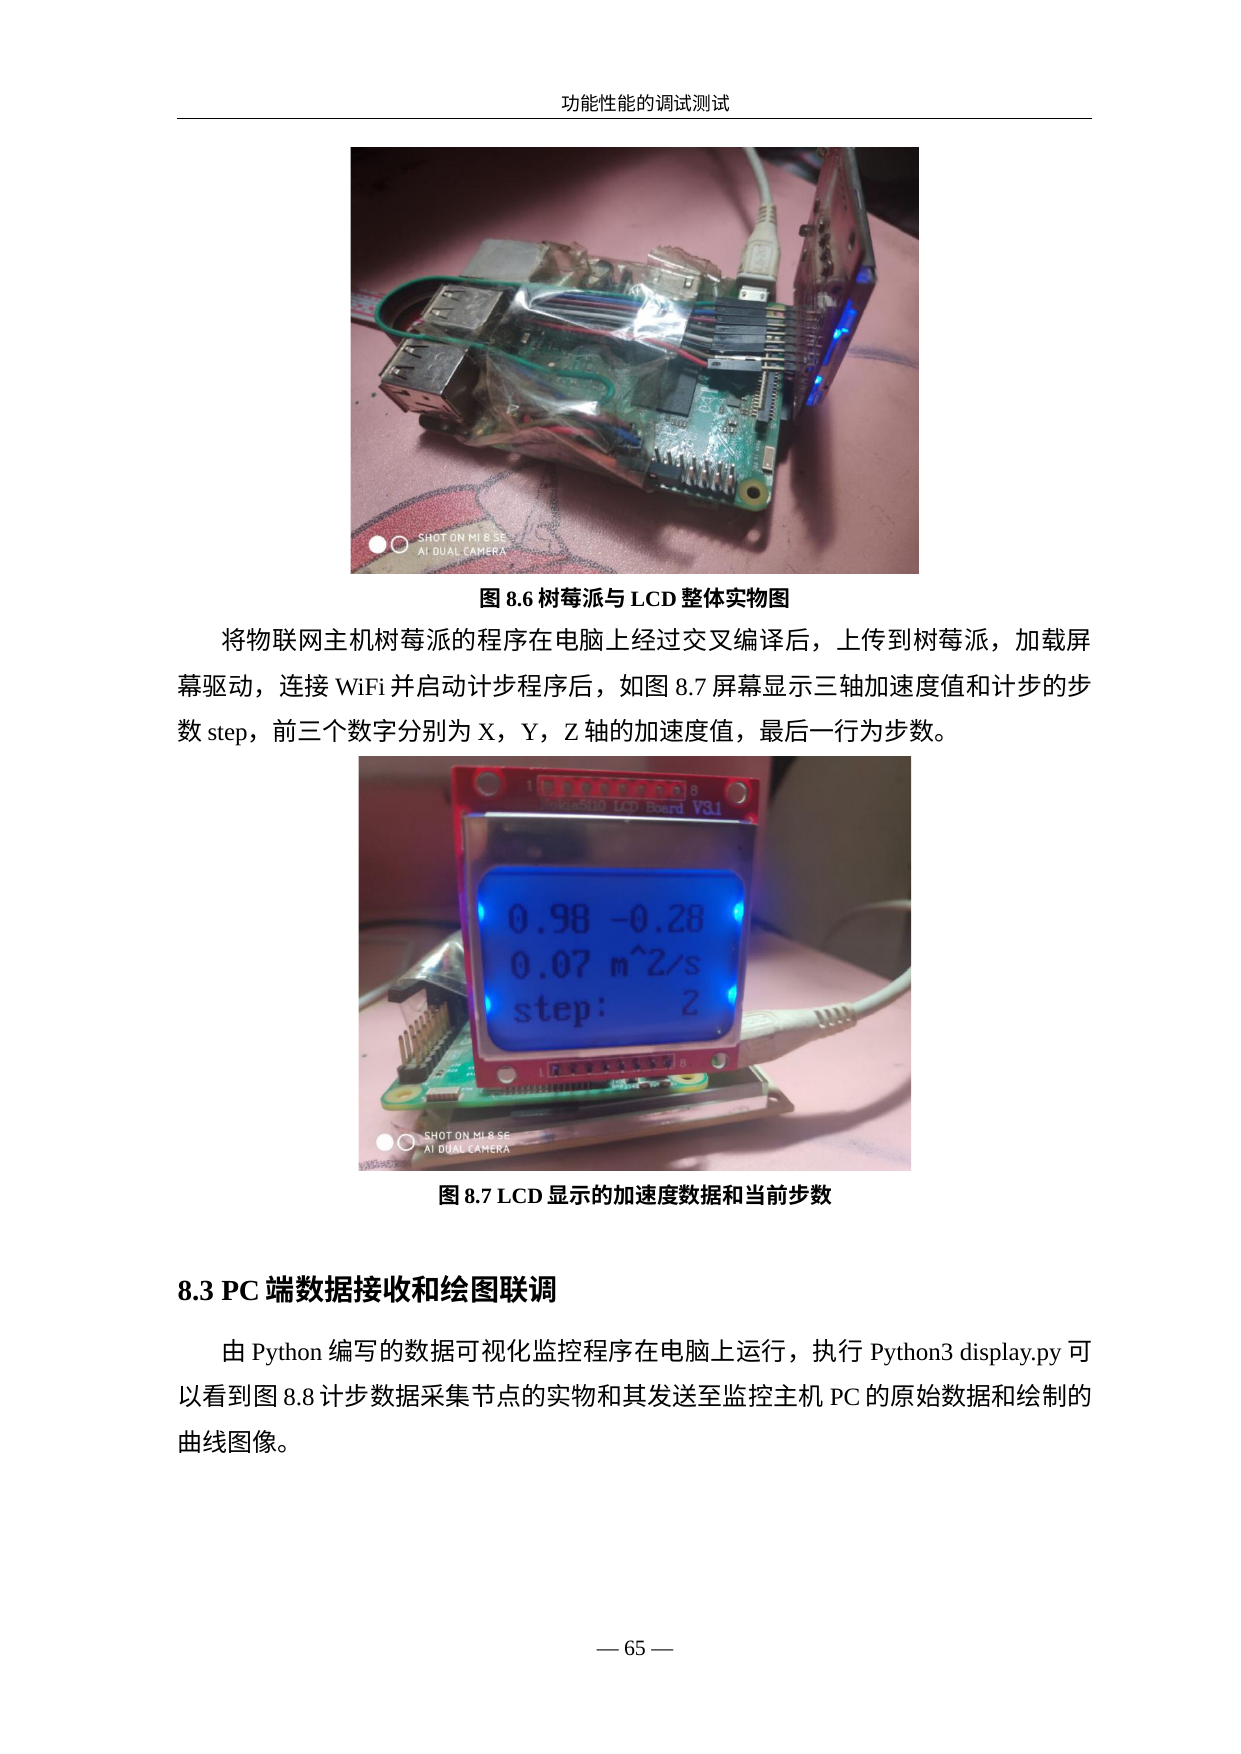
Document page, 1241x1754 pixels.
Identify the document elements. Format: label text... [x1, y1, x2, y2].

subtitle PC端数据接收和绘图联调 [177, 1266, 1092, 1308]
picture [358, 756, 912, 1171]
picture [350, 147, 919, 574]
text 图8.7 LCD显示的加速度数据和当前步数 [177, 1178, 1092, 1210]
text 由Python编写的数据可视化监控程序在电脑上运行，执行Python3 display.py可以看到图8.8计步数据采集节点的实物和其发送至监控主机PC的原始数据和绘制的曲线图像。 [177, 1332, 1092, 1458]
text 图8.6 树莓派与LCD整体实物图 [177, 581, 1092, 613]
text 将物联网主机树莓派的程序在电脑上经过交叉编译后，上传到树莓派，加载屏幕驱动，连接WiFi并启动计步程序后，如图8.7屏幕显示三轴加速度值和计步的步数step，前三个数字分别为X，Y，Z轴的加速度值，最后一行为步数。 [177, 621, 1092, 748]
